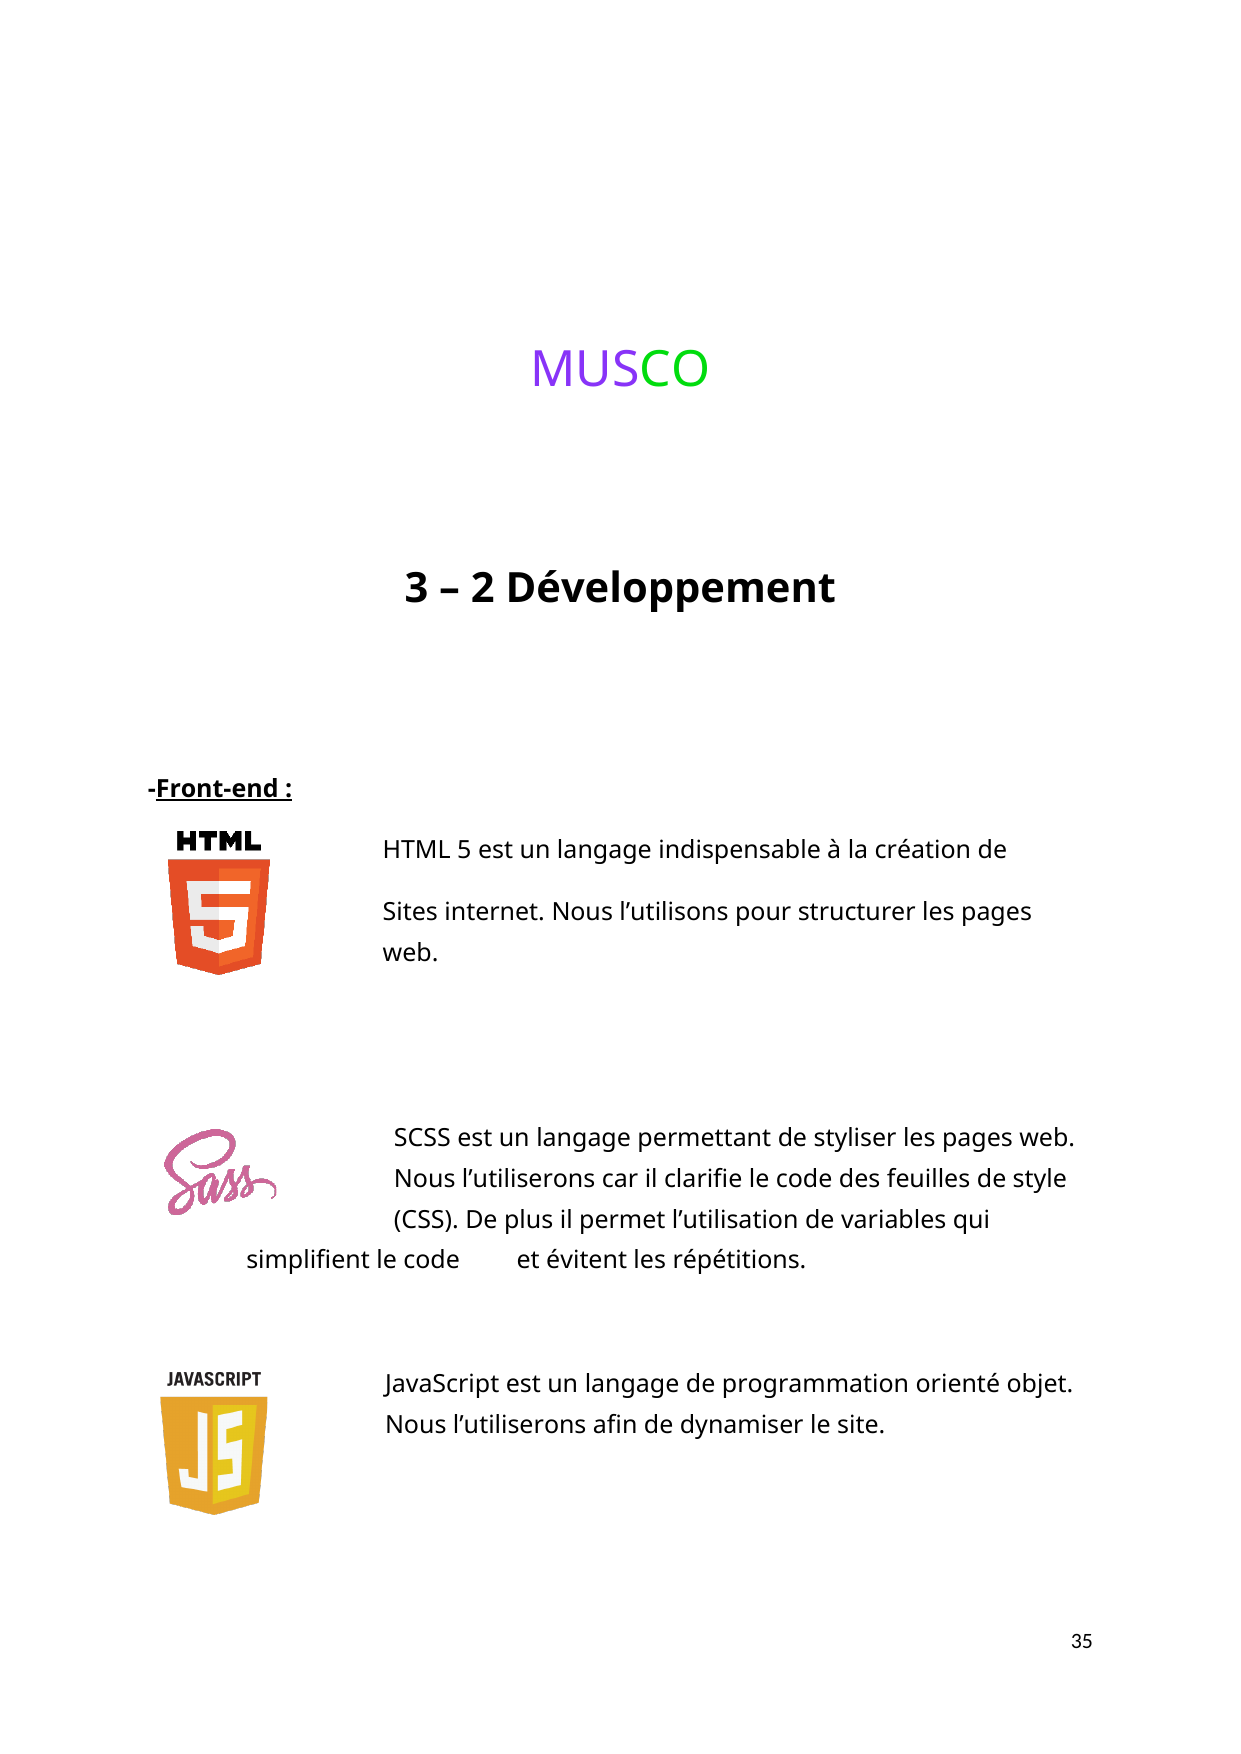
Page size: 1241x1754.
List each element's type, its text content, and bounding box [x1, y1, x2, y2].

text MUSCO [148, 333, 1093, 401]
picture [146, 831, 291, 975]
picture [164, 1129, 277, 1215]
picture [160, 1366, 268, 1517]
text Sites internet. Nous l’utilisons pour structurer les pages web. [291, 894, 1093, 969]
text SCSS est un langage permettant de styliser les pages web. Nous l’utiliserons car il clarifie le code des feuilles de style (CSS). De plus il permet l’utilisation de variables qui simplifient le code et évitent les répétitions. [246, 1119, 1093, 1276]
text 3 – 2 Développement [148, 558, 1093, 615]
text -Front-end : [148, 770, 1093, 804]
text HTML 5 est un langage indispensable à la création de [291, 832, 1093, 866]
text JavaScript est un langage de programmation orienté objet. Nous l’utiliserons afin de dynamiser le site. [246, 1365, 1093, 1440]
